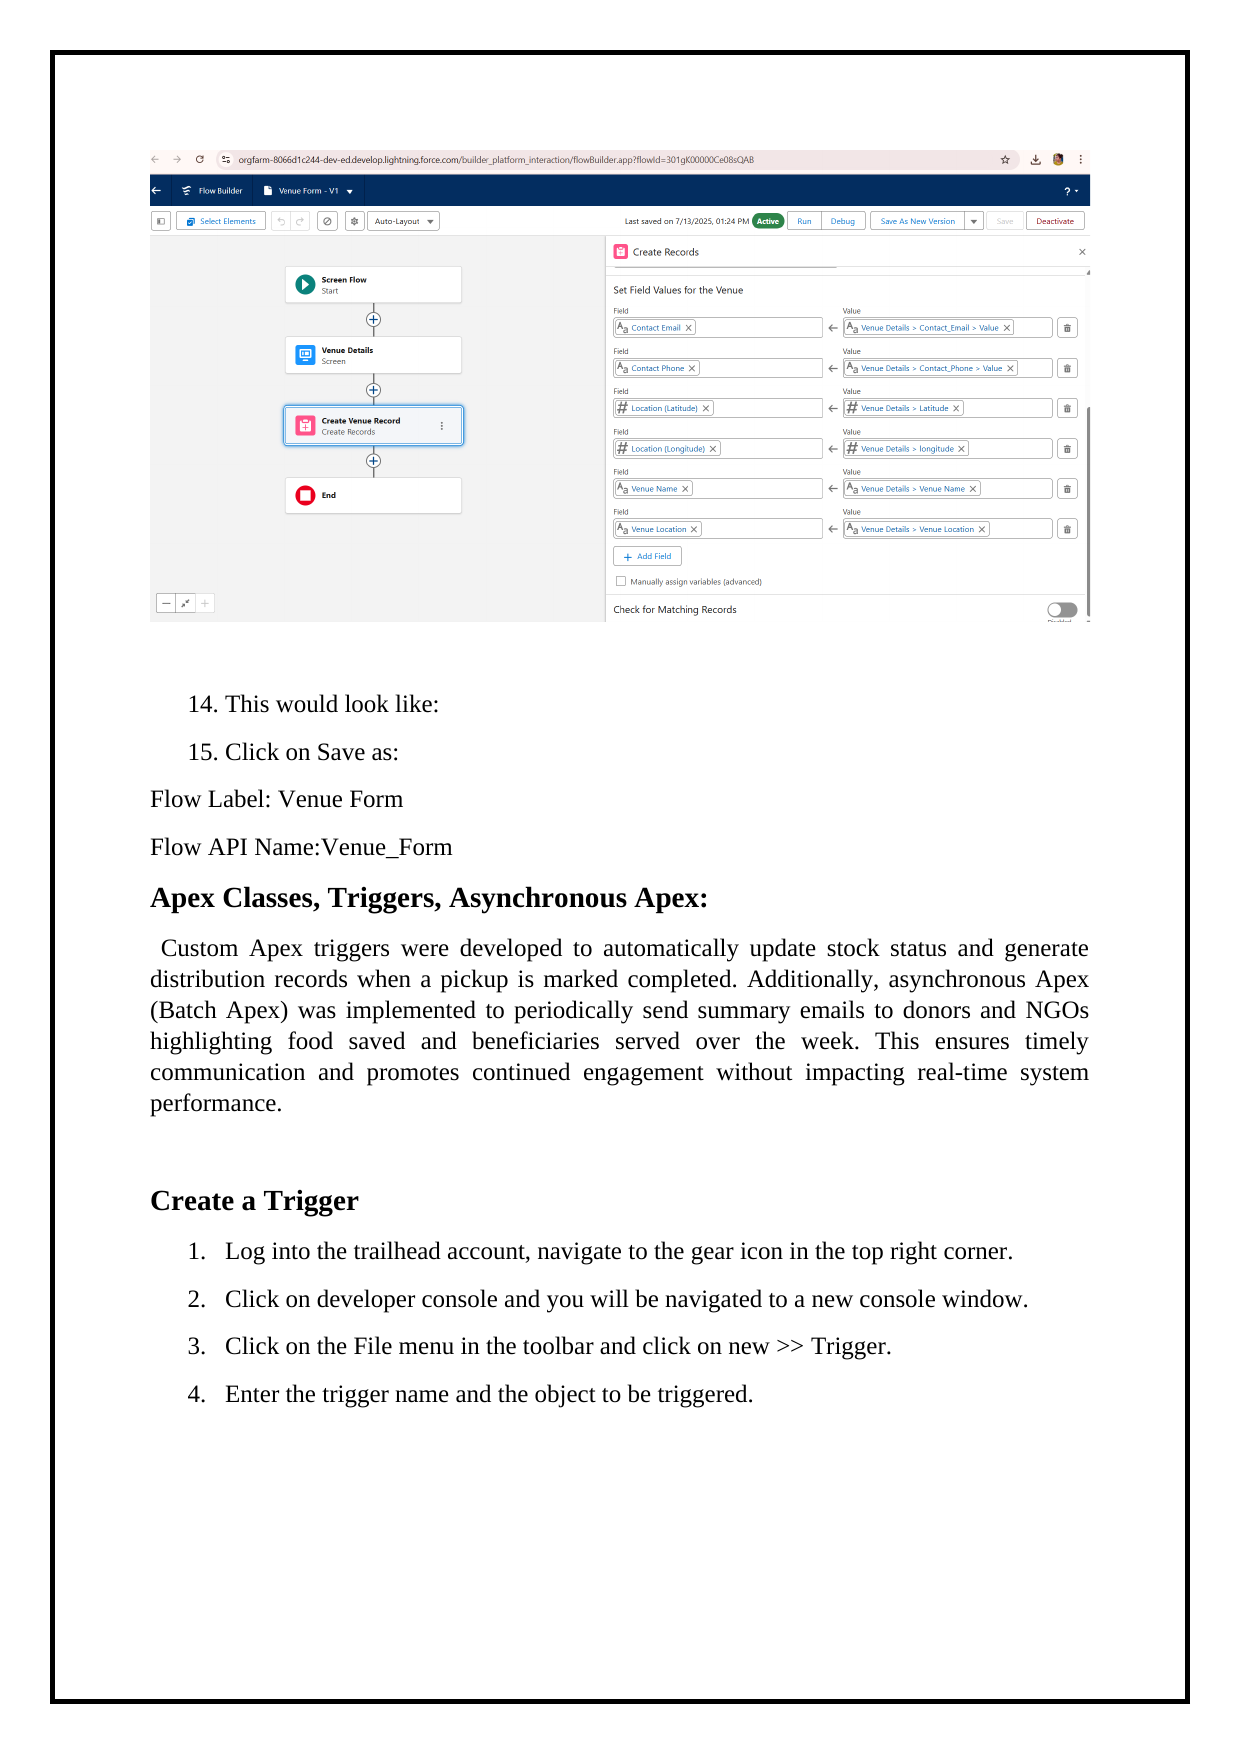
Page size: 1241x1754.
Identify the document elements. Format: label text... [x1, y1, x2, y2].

picture [150, 150, 1091, 622]
list This would look like: [187, 689, 1090, 718]
list Click on Save as: [187, 737, 1090, 765]
list Enter the trigger name and the object to be triggered. [187, 1379, 1090, 1408]
text Flow API Name:Venue_Form [150, 832, 1090, 861]
list Click on the File menu in the toolbar and click on new >> Trigger. [187, 1331, 1090, 1360]
text Custom Apex triggers were developed to automatically update stock status and generate distribution records when a pickup is marked completed. Additionally, asynchronous Apex (Batch Apex) was implemented to periodically send summary emails to donors and NGOs highlighting food saved and beneficiaries served over the week. This ensures timely communication and promotes continued engagement without impacting real-time system performance. [150, 933, 1090, 1117]
text Apex Classes, Triggers, Asynchronous Apex: [150, 880, 1090, 913]
text Flow Label: Venue Form [150, 784, 1090, 813]
list Log into the trailhead account, navigate to the gear icon in the top right corner. [187, 1236, 1090, 1265]
text Create a Trigger [150, 1183, 1090, 1217]
list Click on developer console and you will be navigated to a new console window. [187, 1284, 1090, 1312]
